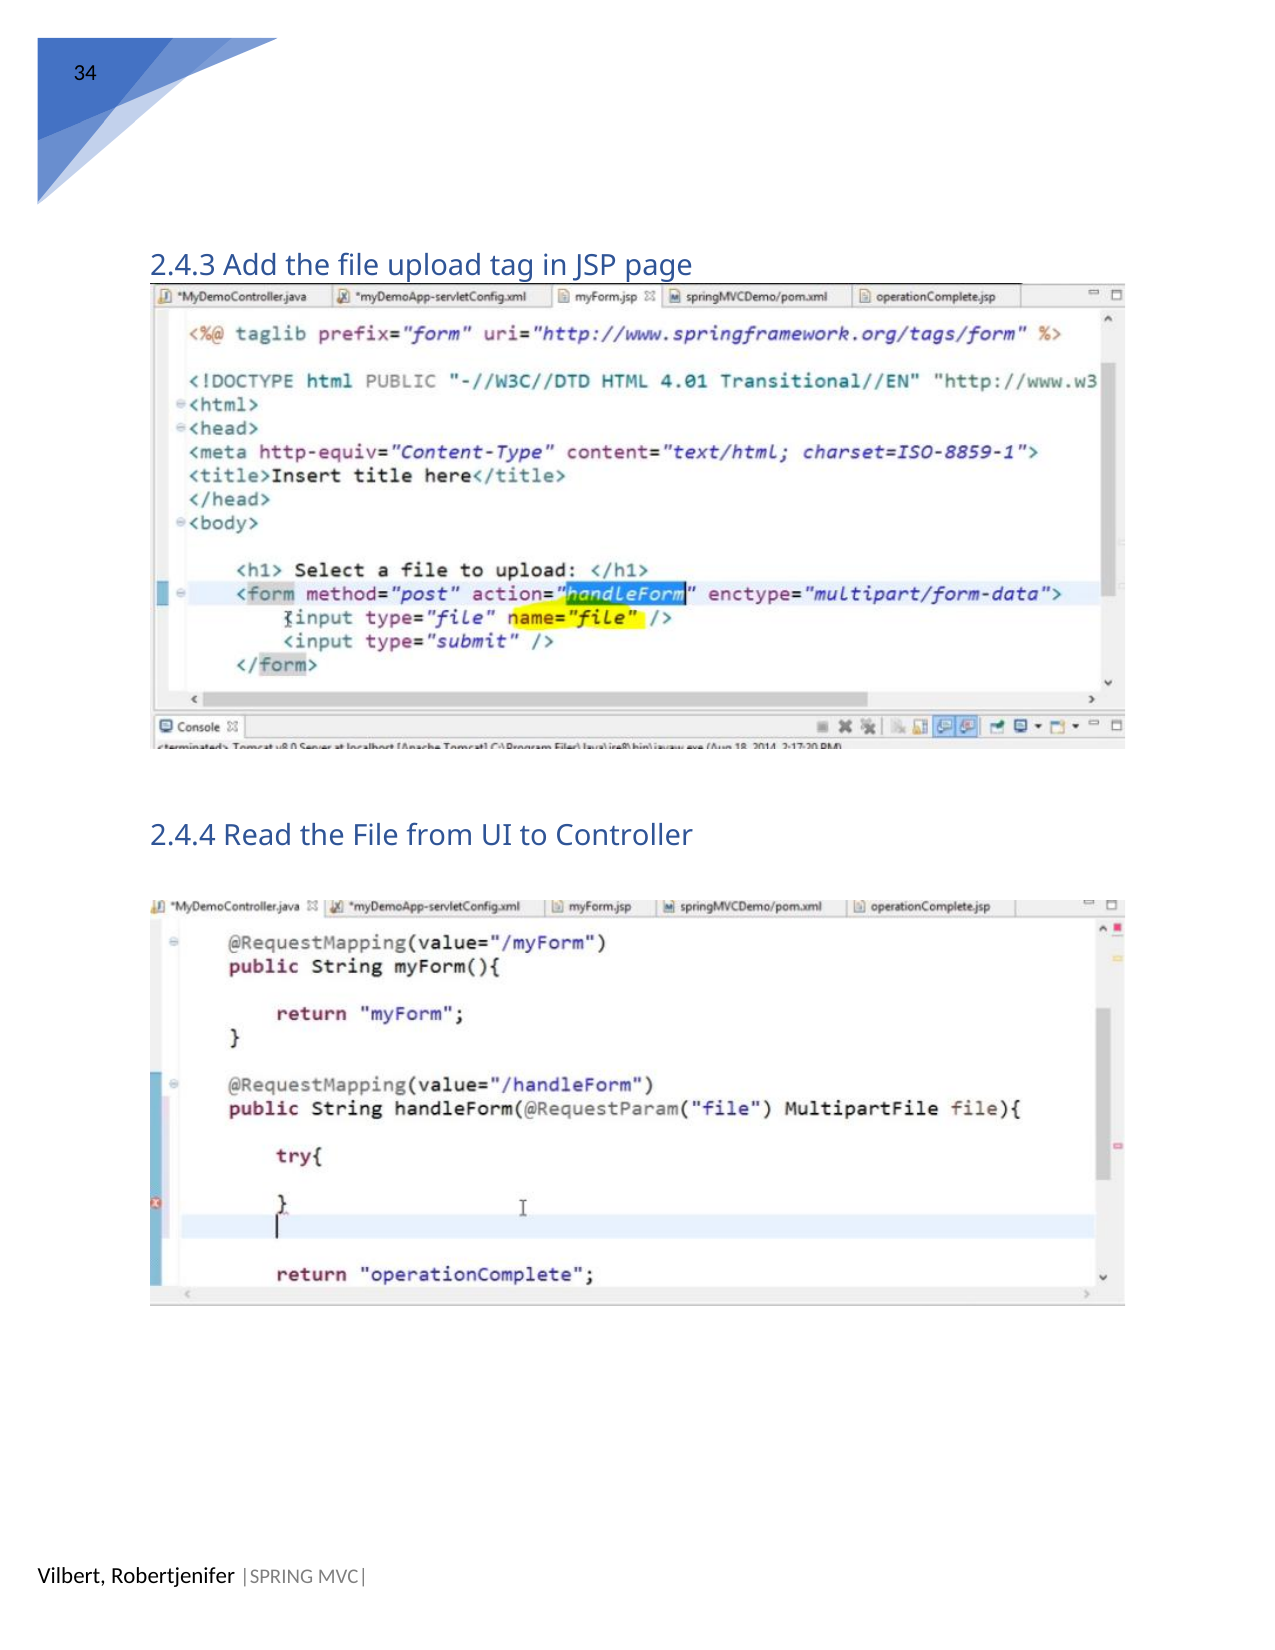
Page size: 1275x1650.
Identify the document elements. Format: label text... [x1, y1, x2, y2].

picture [150, 283, 1125, 749]
subtitle 2.4.4 Read the File from UI to Controller [150, 814, 1125, 854]
picture [37, 37, 279, 206]
subtitle 2.4.3 Add the file upload tag in JSP page [150, 244, 1125, 283]
picture [150, 900, 1125, 1306]
